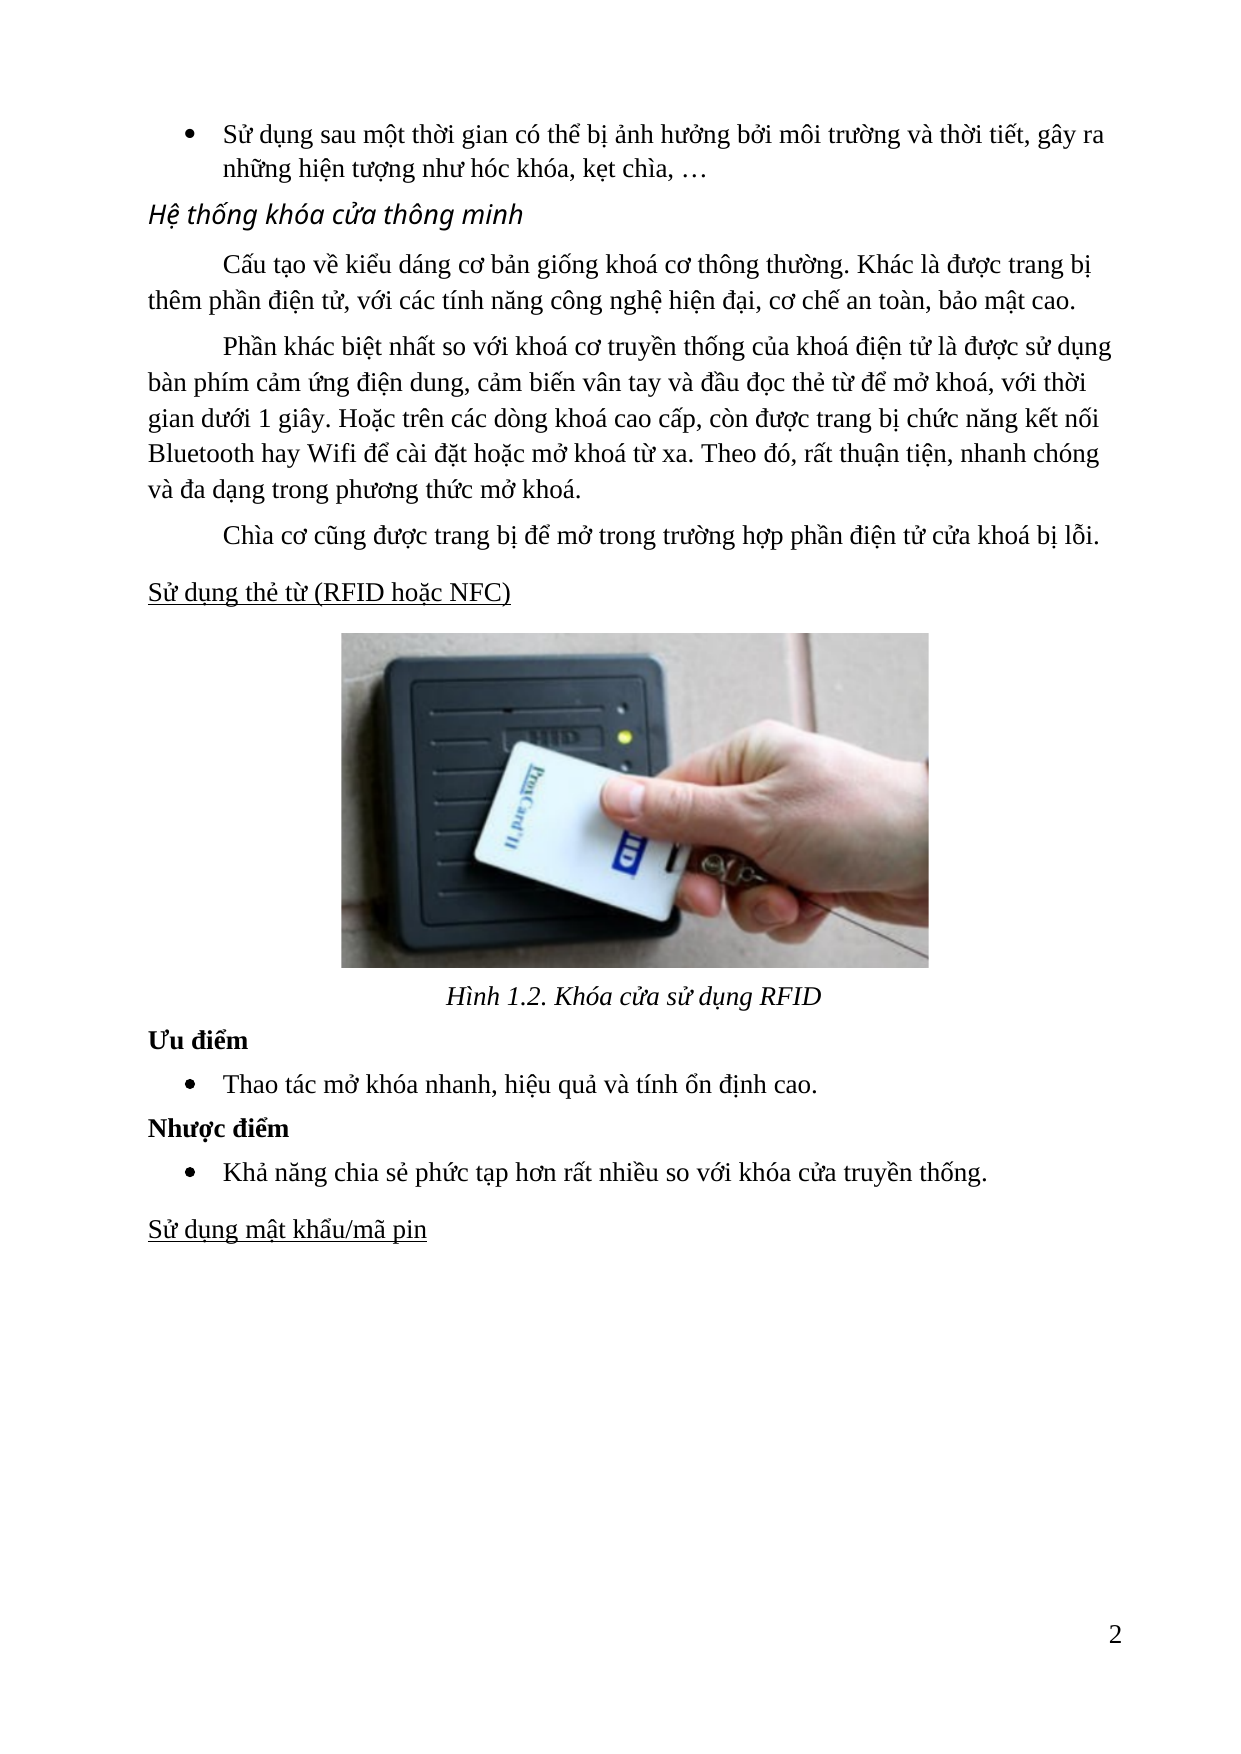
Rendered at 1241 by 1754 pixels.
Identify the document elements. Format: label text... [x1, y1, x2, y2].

text Sử dụng thẻ từ (RFID hoặc NFC) [148, 577, 1122, 608]
text Nhược điểm [148, 1112, 1122, 1143]
text Ưu điểm [148, 1024, 1122, 1055]
list Khả năng chia sẻ phức tạp hơn rất nhiều so với khóa cửa truyền thống. [185, 1156, 1122, 1187]
subtitle Hệ thống khóa cửa thông minh [148, 196, 1122, 233]
text Cấu tạo về kiểu dáng cơ bản giống khoá cơ thông thường. Khác là được trang bị thêm phần điện tử, với các tính năng công nghệ hiện đại, cơ chế an toàn, bảo mật cao. [148, 248, 1122, 315]
list Thao tác mở khóa nhanh, hiệu quả và tính ổn định cao. [185, 1068, 1122, 1099]
text Sử dụng mật khẩu/mã pin [148, 1213, 1122, 1245]
picture [341, 633, 929, 968]
list Sử dụng sau một thời gian có thể bị ảnh hưởng bởi môi trường và thời tiết, gây ra những hiện tượng như hóc khóa, kẹt chìa, … [185, 118, 1122, 183]
text Hình 1.2. Khóa cửa sử dụng RFID [148, 980, 1122, 1011]
text Phần khác biệt nhất so với khoá cơ truyền thống của khoá điện tử là được sử dụng bàn phím cảm ứng điện dung, cảm biến vân tay và đầu đọc thẻ từ để mở khoá, với thời gian dưới 1 giây. Hoặc trên các dòng khoá cao cấp, còn được trang bị chức năng kết nối Bluetooth hay Wifi để cài đặt hoặc mở khoá từ xa. Theo đó, rất thuận tiện, nhanh chóng và đa dạng trong phương thức mở khoá. [148, 330, 1122, 504]
text Chìa cơ cũng được trang bị để mở trong trường hợp phần điện tử cửa khoá bị lỗi. [148, 519, 1122, 551]
